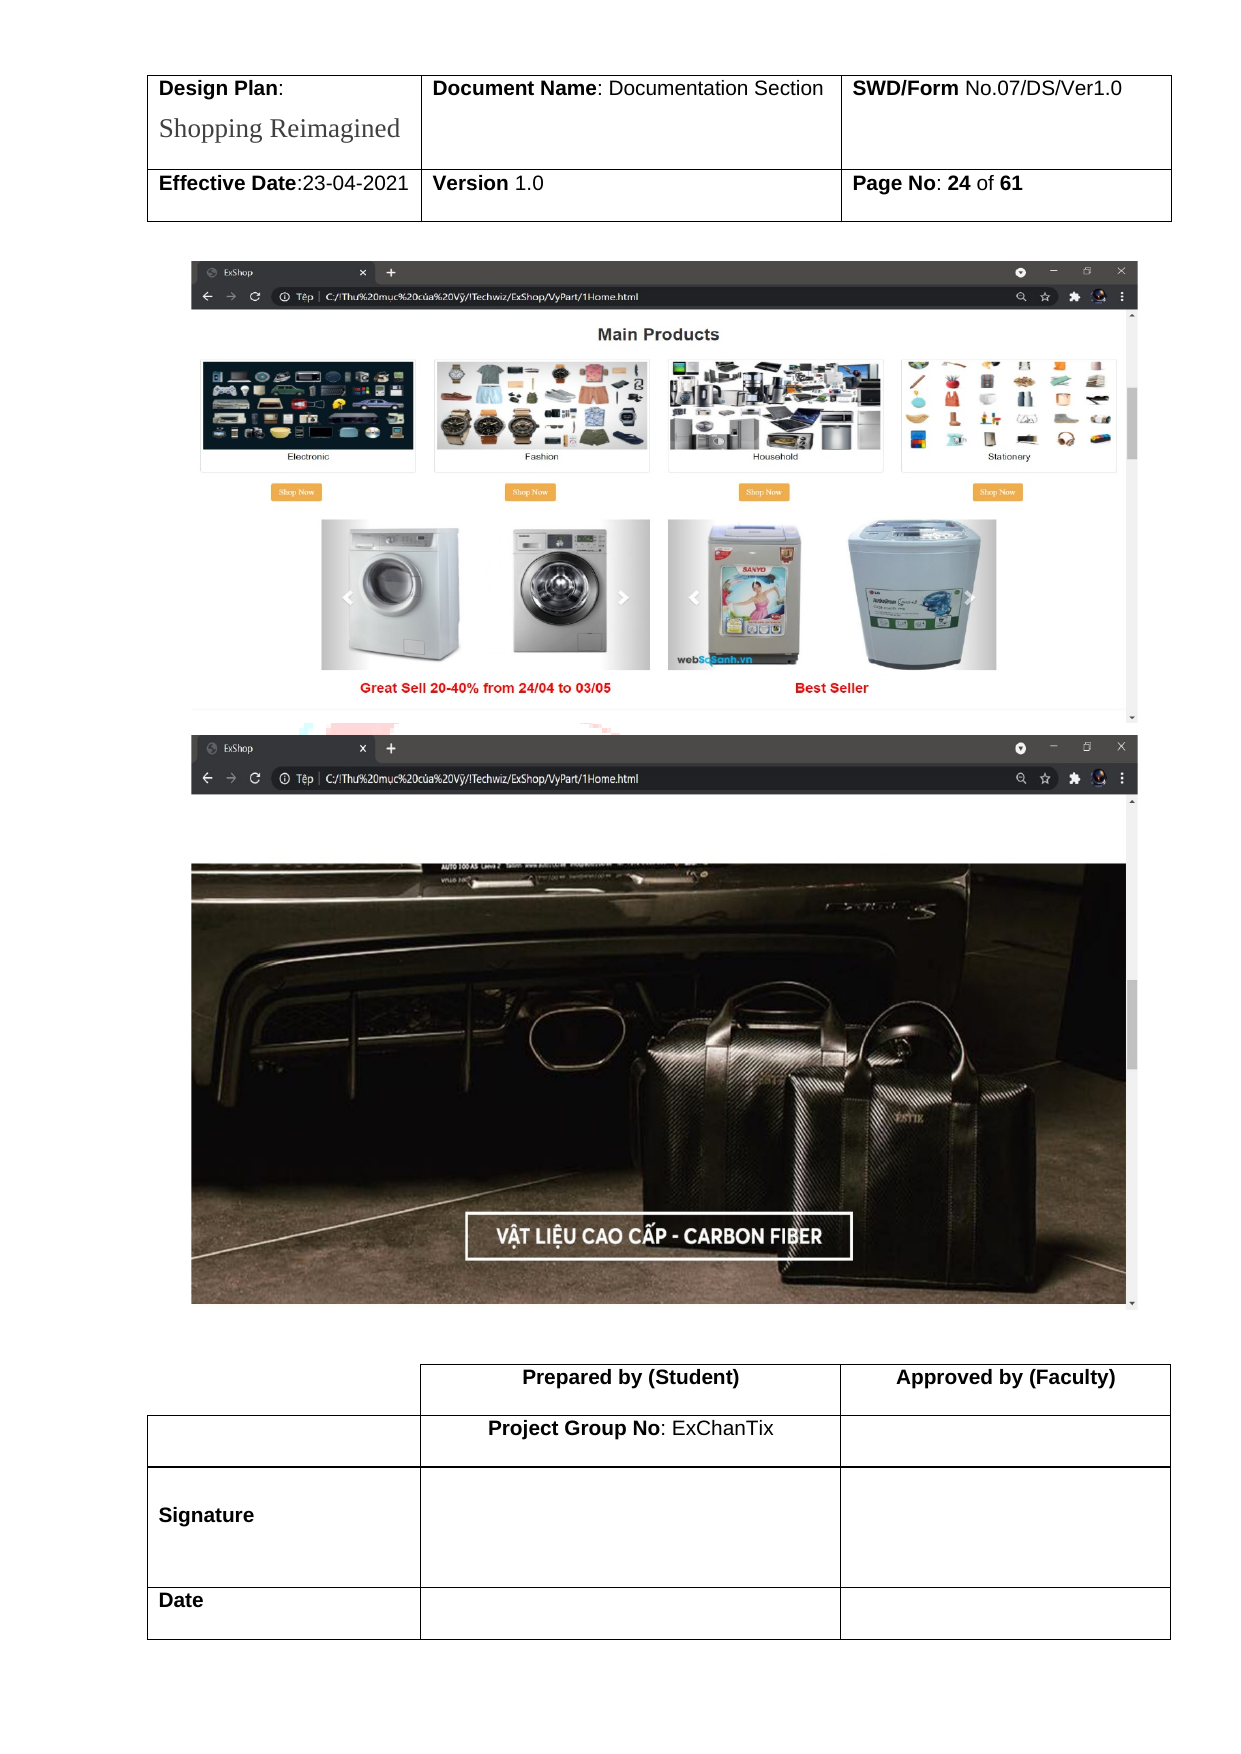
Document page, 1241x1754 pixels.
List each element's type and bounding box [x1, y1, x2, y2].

picture [191, 735, 1138, 1310]
picture [191, 261, 1138, 723]
